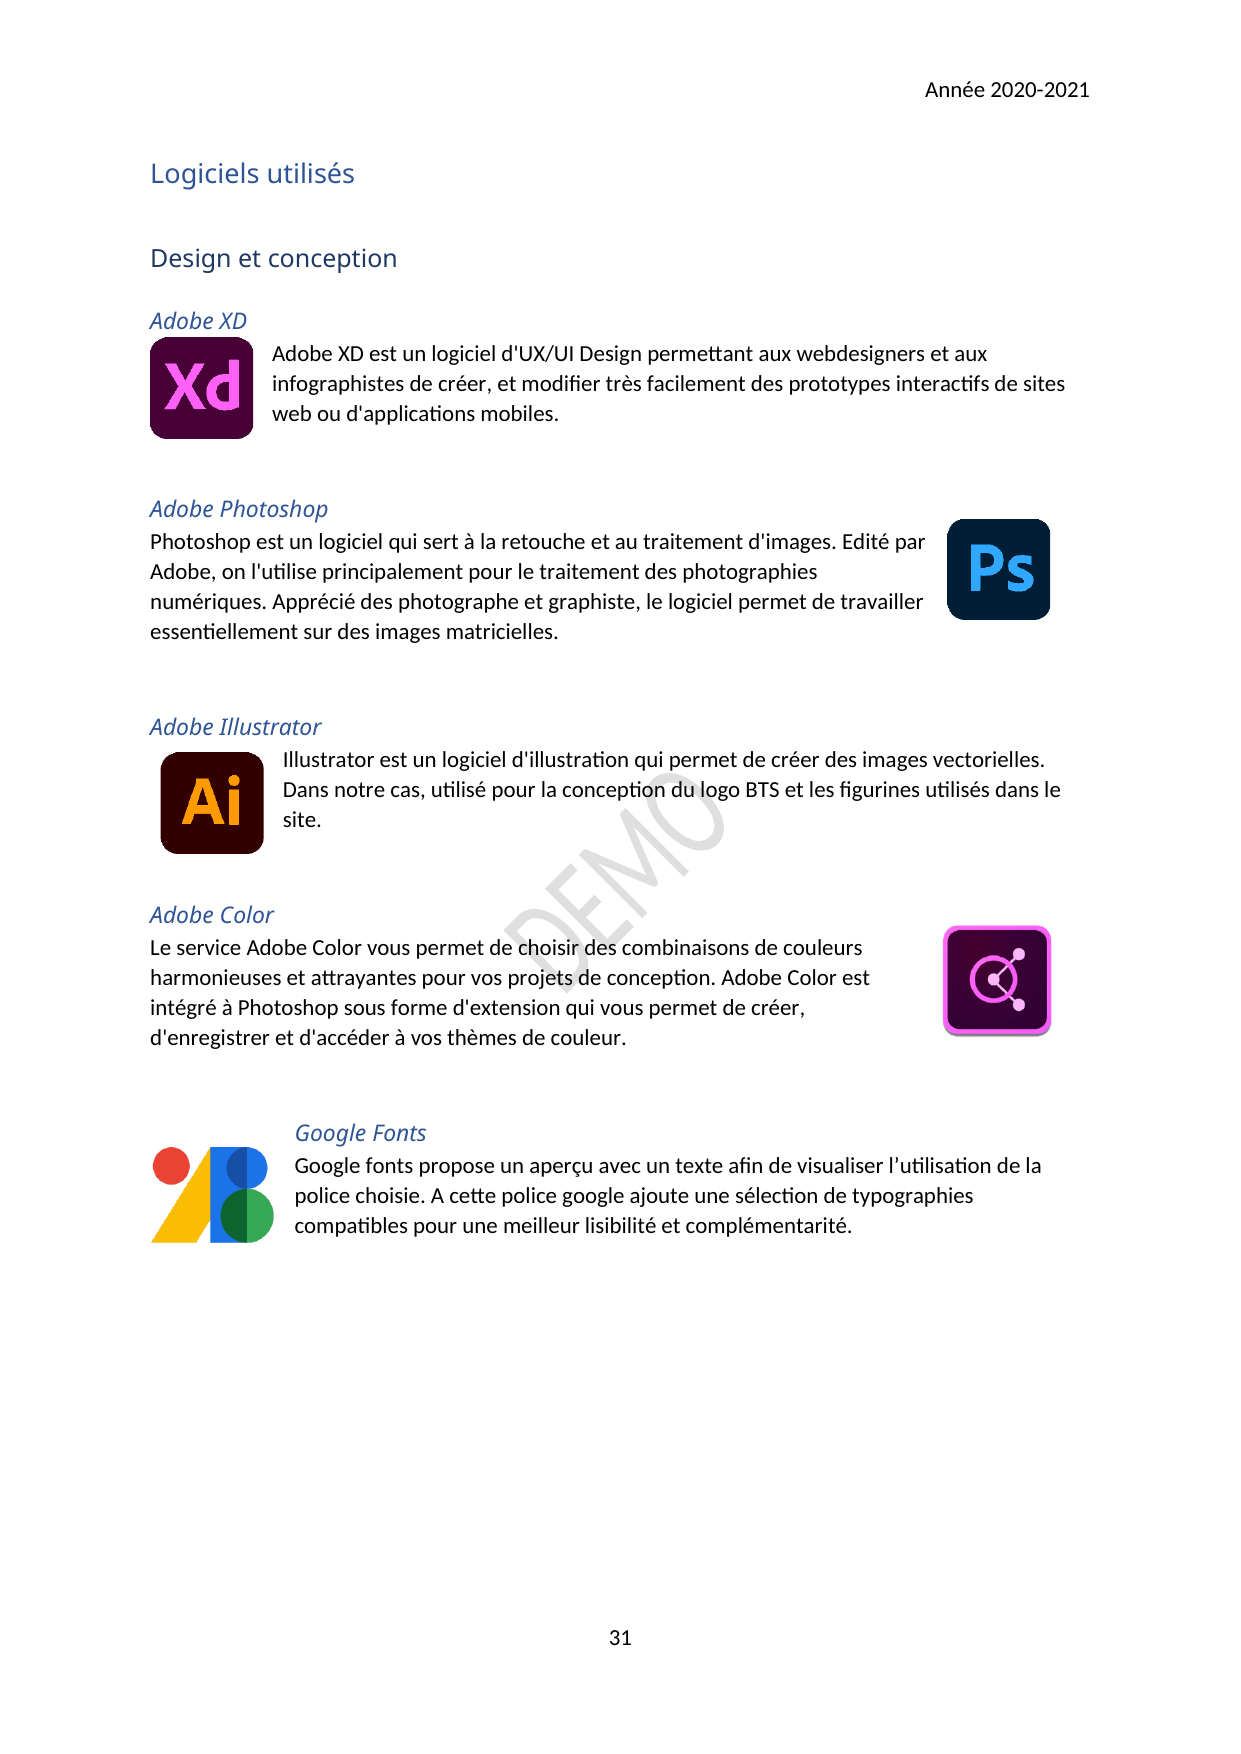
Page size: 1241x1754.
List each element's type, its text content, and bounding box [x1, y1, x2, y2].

subtitle Adobe XD [150, 305, 1090, 336]
subtitle Adobe Photoshop [150, 493, 1090, 524]
subtitle Adobe Color [150, 899, 1090, 930]
text Illustrator est un logiciel d'illustration qui permet de créer des images vectorielles. Dans notre cas, utilisé pour la conception du logo BTS et les figurines utilisés dans le site. [150, 745, 1090, 833]
picture [150, 337, 254, 439]
subtitle Logiciels utilisés [150, 154, 1090, 191]
picture [160, 752, 264, 854]
text Adobe XD est un logiciel d'UX/UI Design permettant aux webdesigners et aux infographistes de créer, et modifier très facilement des prototypes interactifs de sites web ou d'applications mobiles. [254, 339, 1090, 427]
text Google fonts propose un aperçu avec un texte afin de visualiser l’utilisation de la police choisie. A cette police google ajoute une sélection de typographies compatibles pour une meilleur lisibilité et complémentarité. [276, 1151, 1090, 1239]
text Photoshop est un logiciel qui sert à la retouche et au traitement d'images. Edité par Adobe, on l'utilise principalement pour le traitement des photographies numériques. Apprécié des photographe et graphiste, le logiciel permet de travailler essentiellement sur des images matricielles. [150, 527, 1090, 646]
subtitle Adobe Illustrator [150, 711, 1090, 742]
picture [150, 1147, 276, 1255]
subtitle Google Fonts [150, 1117, 1090, 1148]
picture [931, 918, 1064, 1042]
subtitle Design et conception [150, 241, 1090, 275]
picture [947, 519, 1051, 620]
text Le service Adobe Color vous permet de choisir des combinaisons de couleurs harmonieuses et attrayantes pour vos projets de conception. Adobe Color est intégré à Photoshop sous forme d'extension qui vous permet de créer, d'enregistrer et d'accéder à vos thèmes de couleur. [150, 933, 1090, 1052]
